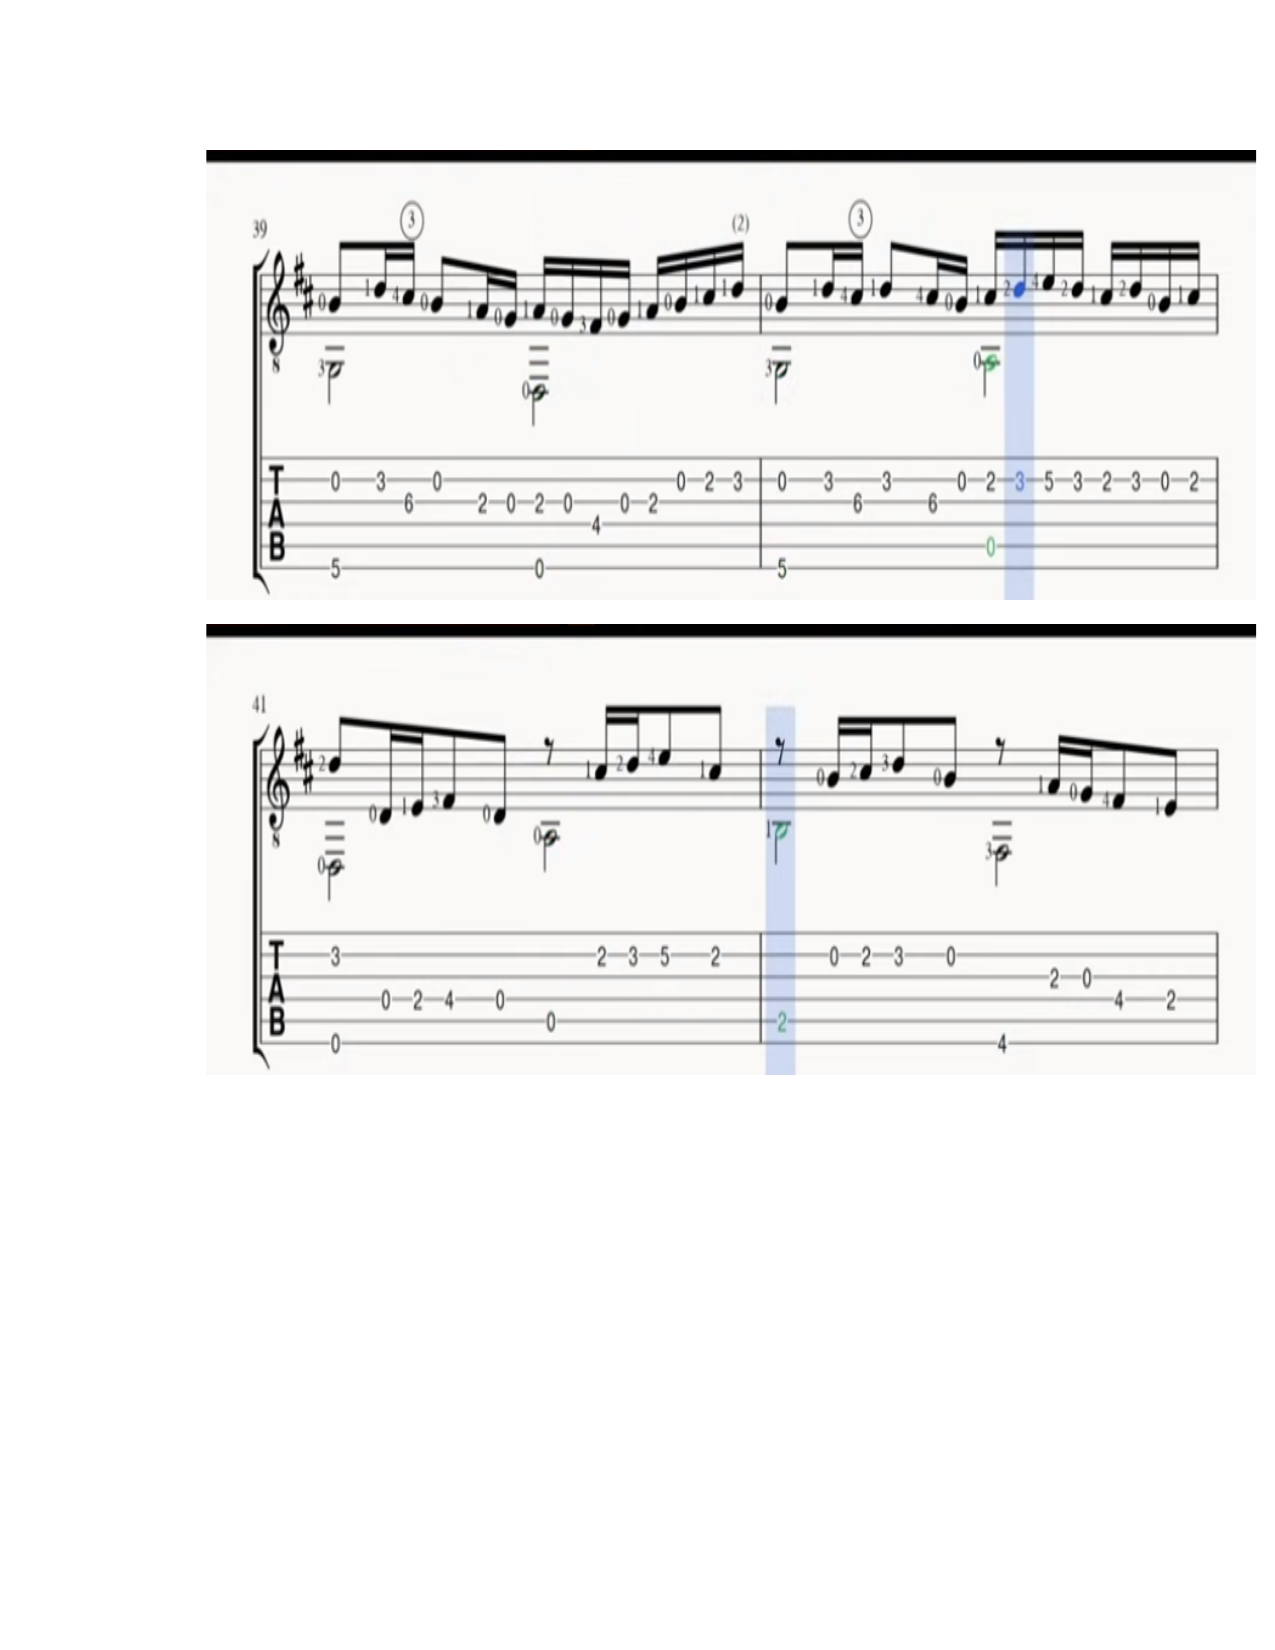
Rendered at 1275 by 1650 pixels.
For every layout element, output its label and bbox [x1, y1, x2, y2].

picture [206, 150, 1257, 600]
picture [206, 624, 1257, 1075]
